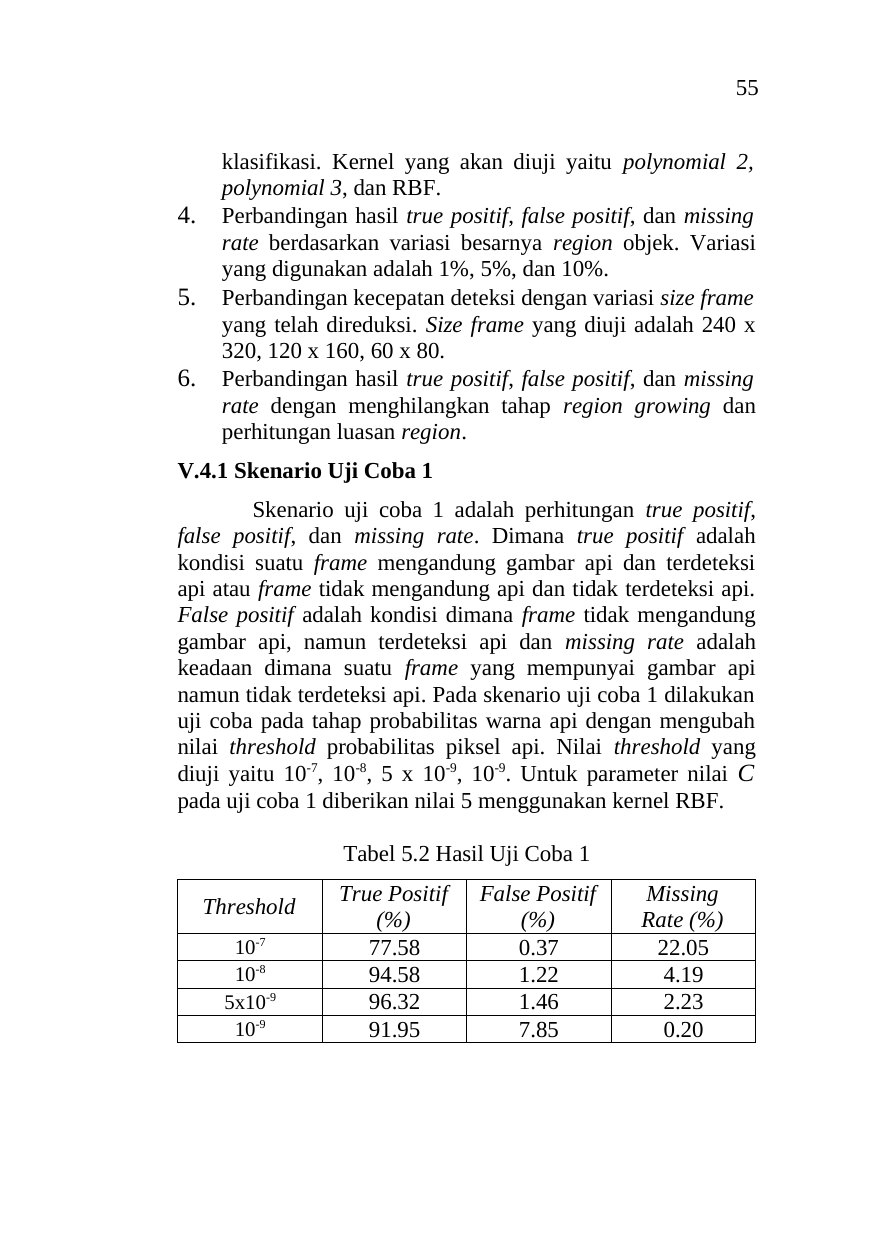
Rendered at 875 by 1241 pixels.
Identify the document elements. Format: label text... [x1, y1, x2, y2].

table_cell 96.32 [323, 989, 466, 1015]
table_cell 10-8 [178, 961, 322, 987]
text Skenario uji coba 1 adalah perhitungan true positif, false positif, dan missing rate. Dimana true positif adalah kondisi suatu frame mengandung gambar api dan terdeteksi api atau frame tidak mengandung api dan tidak terdeteksi api. False positif adalah kondisi dimana frame tidak mengandung gambar api, namun terdeteksi api dan missing rate adalah keadaan dimana suatu frame yang mempunyai gambar api namun tidak terdeteksi api. Pada skenario uji coba 1 dilakukan uji coba pada tahap probabilitas warna api dengan mengubah nilai threshold probabilitas piksel api. Nilai threshold yang diuji yaitu 10-7, 10-8, 5 x 10-9, 10-9. Untuk parameter nilai pada uji coba 1 diberikan nilai 5 menggunakan kernel RBF. [177, 496, 756, 814]
table_cell 1.46 [467, 989, 611, 1015]
table_header Threshold [178, 880, 322, 933]
table_cell 77.58 [323, 934, 466, 960]
table_cell 4.19 [612, 961, 755, 987]
table_cell 91.95 [323, 1016, 466, 1042]
table_cell 7.85 [467, 1016, 611, 1042]
table_cell 94.58 [323, 961, 466, 987]
table_cell 0.37 [467, 934, 611, 960]
table_cell 10-9 [178, 1016, 322, 1042]
table_cell 10-7 [178, 934, 322, 960]
list Perbandingan hasil true positif, false positif, dan missing rate dengan menghilangkan tahap region growing dan perhitungan luasan region. [177, 363, 756, 445]
table_cell 2.23 [612, 989, 755, 1015]
table_header Missing Rate (%) [612, 880, 755, 933]
table_cell 5x10-9 [178, 989, 322, 1015]
subtitle Skenario Uji Coba 1 [177, 457, 756, 484]
table_cell 1.22 [467, 961, 611, 987]
table_cell 22.05 [612, 934, 755, 960]
list Perbandingan hasil true positif, false positif, dan missing rate berdasarkan variasi besarnya region objek. Variasi yang digunakan adalah 1%, 5%, dan 10%. [177, 200, 756, 282]
table_cell 0.20 [612, 1016, 755, 1042]
table_header True Positif (%) [323, 880, 466, 933]
table_header False Positif (%) [467, 880, 611, 933]
list Perbandingan kecepatan deteksi dengan variasi size frame yang telah direduksi. Size frame yang diuji adalah 240 x 320, 120 x 160, 60 x 80. [177, 282, 756, 363]
